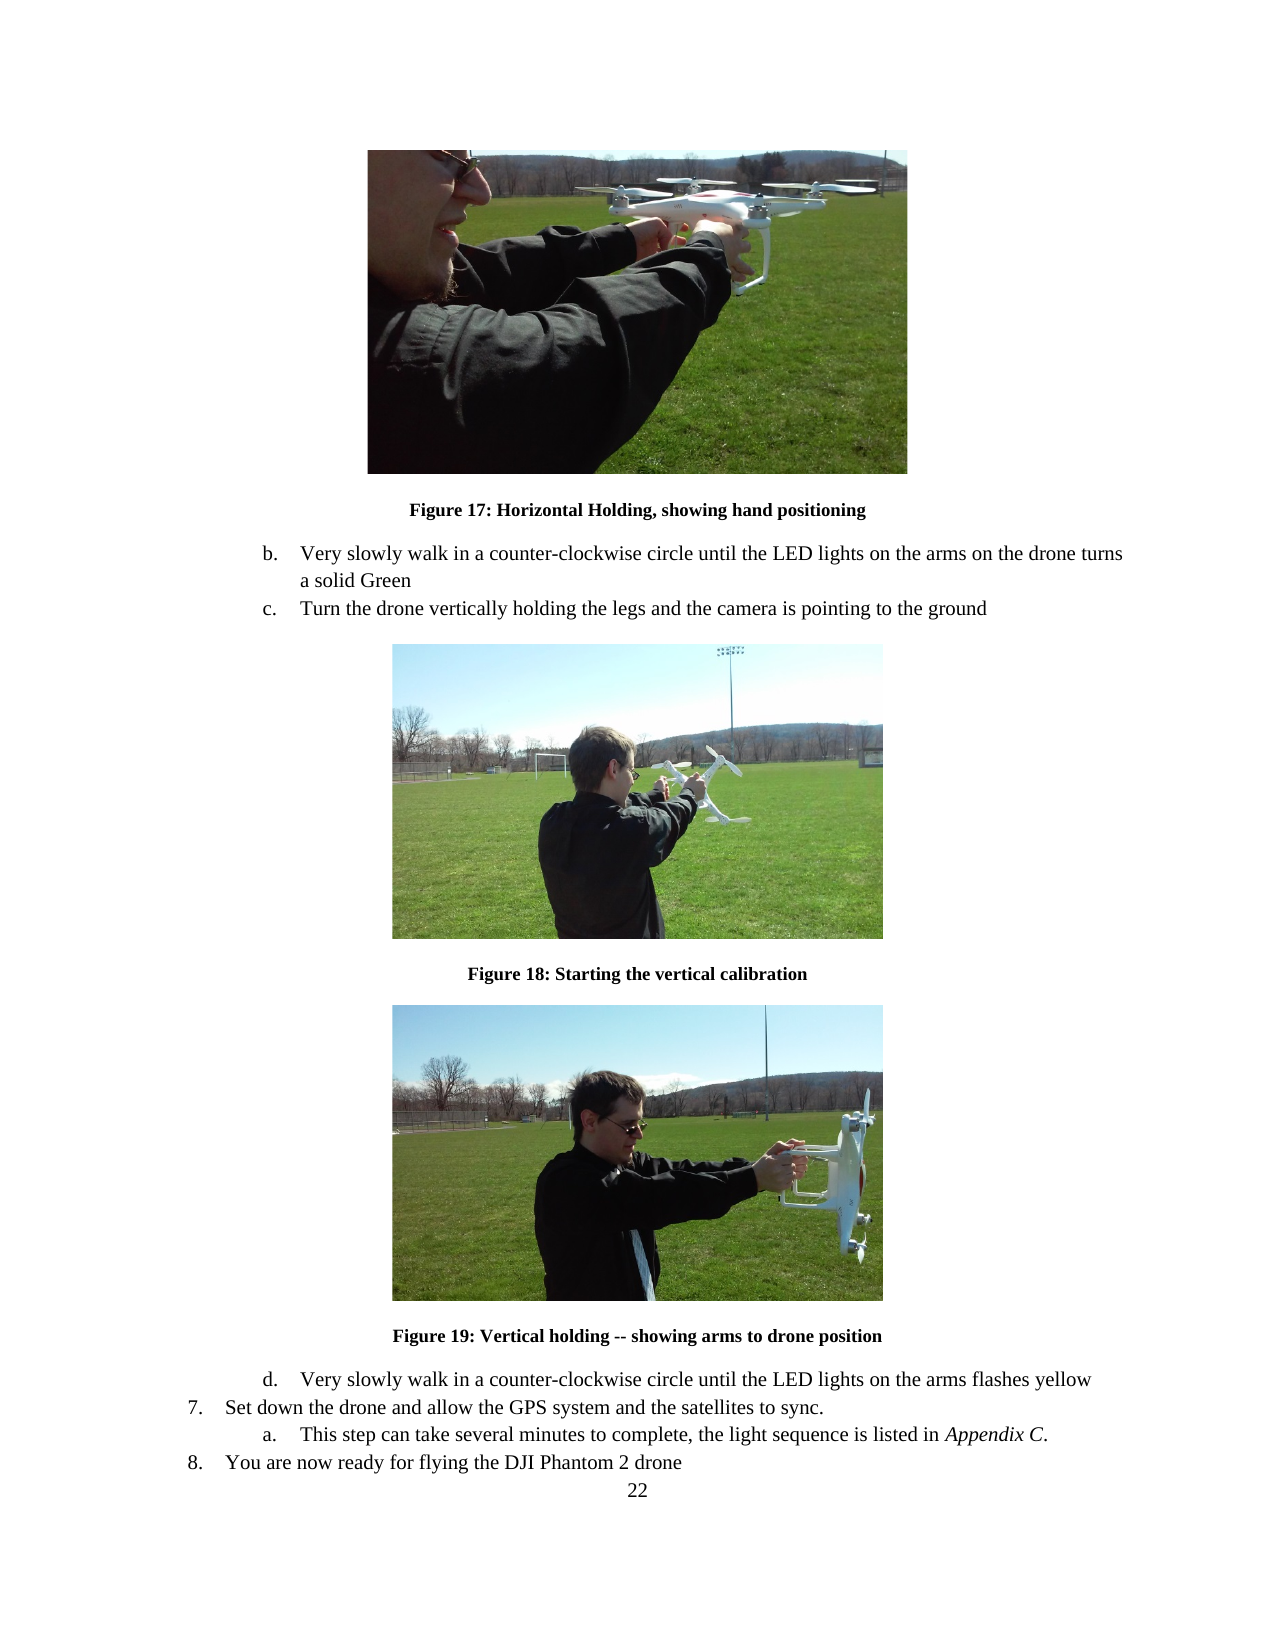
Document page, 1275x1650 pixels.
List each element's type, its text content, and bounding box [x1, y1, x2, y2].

list Very slowly walk in a counter-clockwise circle until the LED lights on the arms flashes yellow [262, 1367, 1125, 1391]
text Figure 19: Vertical holding -- showing arms to drone position [150, 1324, 1125, 1346]
picture [392, 1005, 883, 1301]
list You are now ready for flying the DJI Phantom 2 drone [187, 1450, 1125, 1474]
picture [392, 644, 883, 939]
list Set down the drone and allow the GPS system and the satellites to sync. [187, 1394, 1125, 1419]
list This step can take several minutes to complete, the light sequence is listed in Appendix C. [262, 1422, 1125, 1446]
list Turn the drone vertically holding the legs and the camera is pointing to the ground [262, 596, 1125, 620]
picture [367, 150, 908, 474]
text Figure 18: Starting the vertical calibration [150, 963, 1125, 985]
list Very slowly walk in a counter-clockwise circle until the LED lights on the arms on the drone turns a solid Green [262, 541, 1125, 592]
text Figure 17: Horizontal Holding, showing hand positioning [150, 498, 1125, 520]
